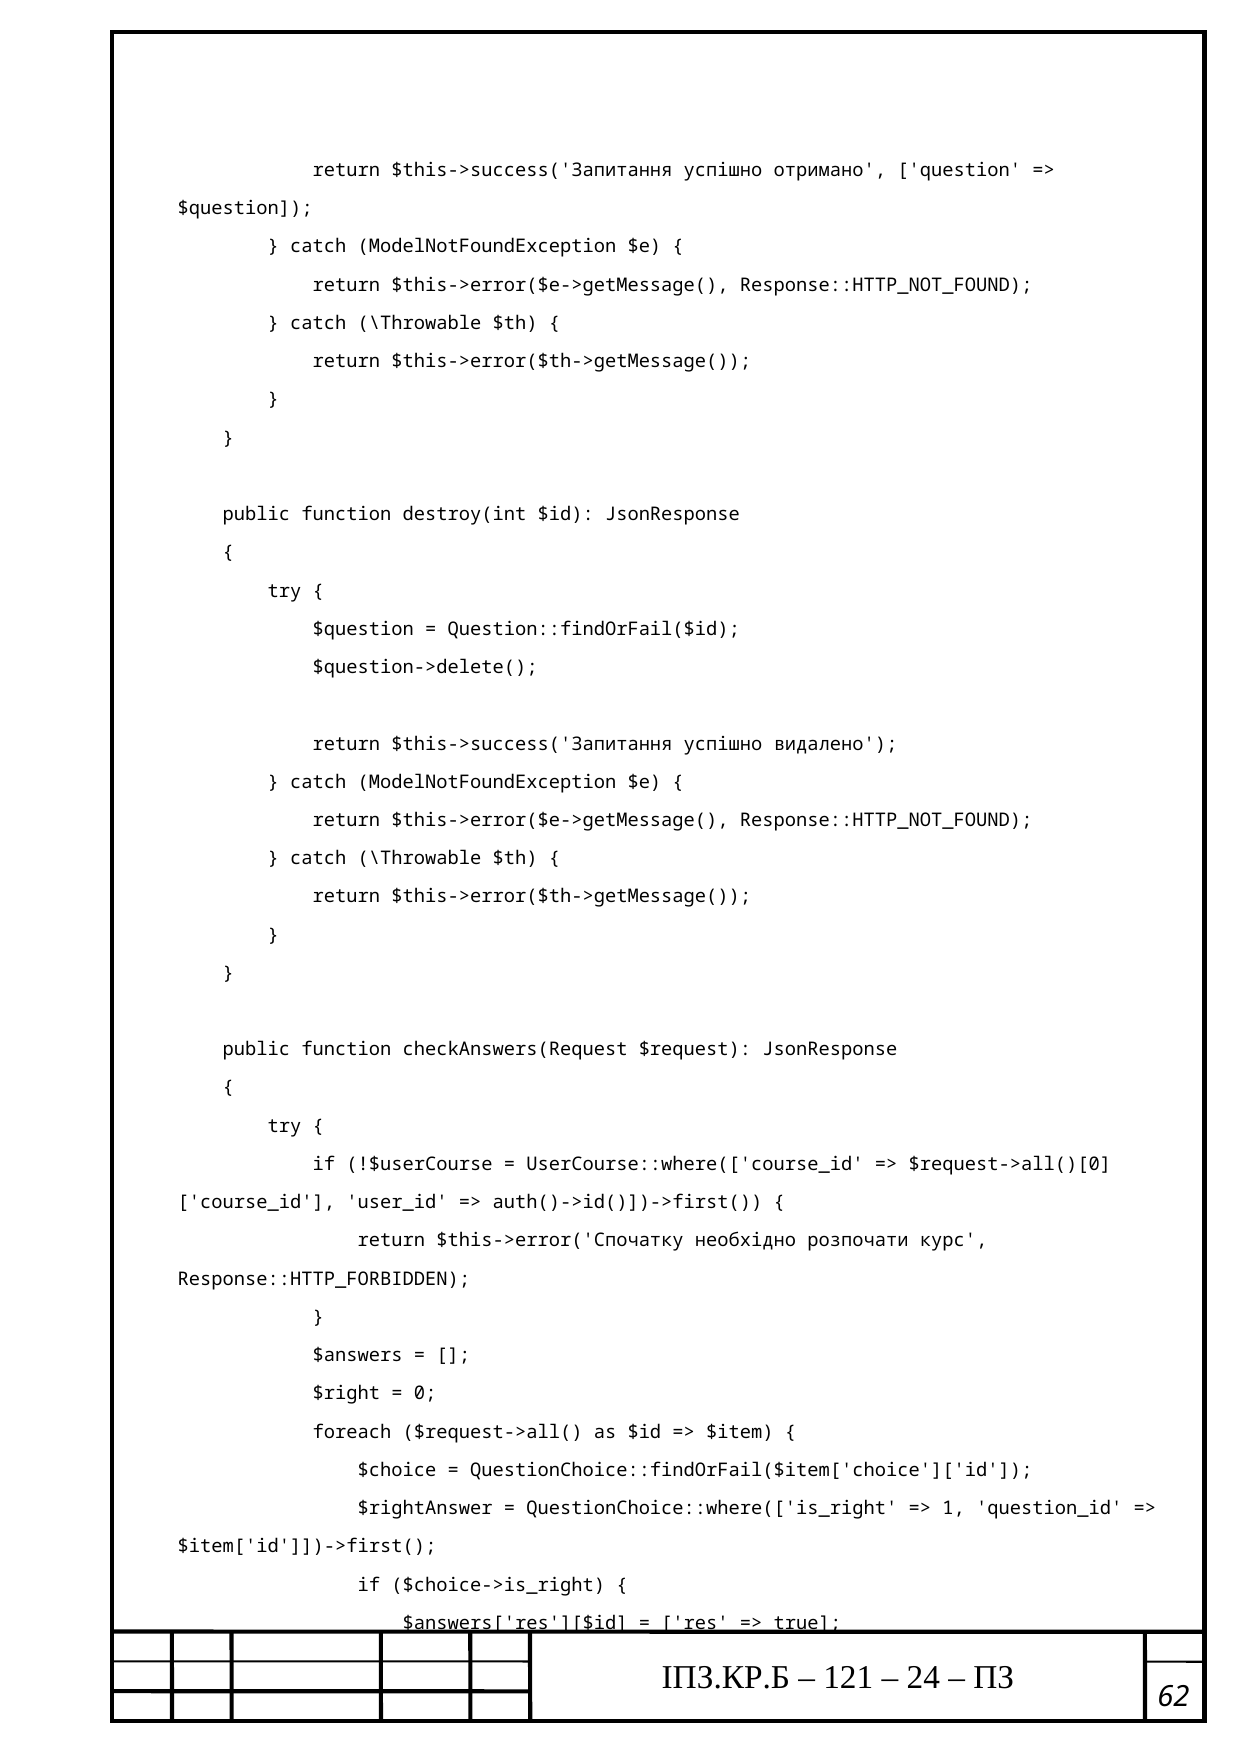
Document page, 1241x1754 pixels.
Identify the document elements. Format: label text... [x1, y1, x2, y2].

text try { [177, 577, 1181, 602]
text try { [177, 1112, 1181, 1138]
text return $this->error($e->getMessage(), Response::HTTP_NOT_FOUND); [177, 806, 1181, 832]
text } catch (ModelNotFoundException $e) { [177, 768, 1181, 793]
text foreach ($request->all() as $id => $item) { [177, 1418, 1181, 1443]
text return $this->error('Спочатку необхідно розпочати курс', Response::HTTP_FORBIDDEN); [177, 1227, 1181, 1291]
text } [177, 424, 1181, 449]
text if (!$userCourse = UserCourse::where(['course_id' => $request->all()[0]['course_id'], 'user_id' => auth()->id()])->first()) { [177, 1150, 1181, 1214]
text { [177, 539, 1181, 564]
text } catch (\Throwable $th) { [177, 309, 1181, 335]
text $answers = []; [177, 1341, 1181, 1367]
text $answers['res'][$id] = ['res' => true]; [177, 1609, 1181, 1634]
text if ($choice->is_right) { [177, 1571, 1181, 1596]
text $rightAnswer = QuestionChoice::where(['is_right' => 1, 'question_id' => $item['id']])->first(); [177, 1494, 1181, 1558]
text public function checkAnswers(Request $request): JsonResponse [177, 1036, 1181, 1061]
text return $this->error($th->getMessage()); [177, 347, 1181, 373]
text } [177, 921, 1181, 946]
text { [177, 1074, 1181, 1099]
text $right = 0; [177, 1380, 1181, 1405]
text } [177, 1303, 1181, 1329]
text } catch (ModelNotFoundException $e) { [177, 233, 1181, 258]
text } [177, 386, 1181, 411]
text public function destroy(int $id): JsonResponse [177, 500, 1181, 526]
text return $this->success('Запитання успішно видалено'); [177, 730, 1181, 755]
text $choice = QuestionChoice::findOrFail($item['choice']['id']); [177, 1456, 1181, 1482]
text $question = Question::findOrFail($id); [177, 615, 1181, 641]
text return $this->success('Запитання успішно отримано', ['question' => $question]); [177, 156, 1181, 220]
text $question->delete(); [177, 653, 1181, 679]
text return $this->error($e->getMessage(), Response::HTTP_NOT_FOUND); [177, 271, 1181, 297]
text return $this->error($th->getMessage()); [177, 883, 1181, 908]
text } catch (\Throwable $th) { [177, 844, 1181, 870]
text } [177, 959, 1181, 985]
